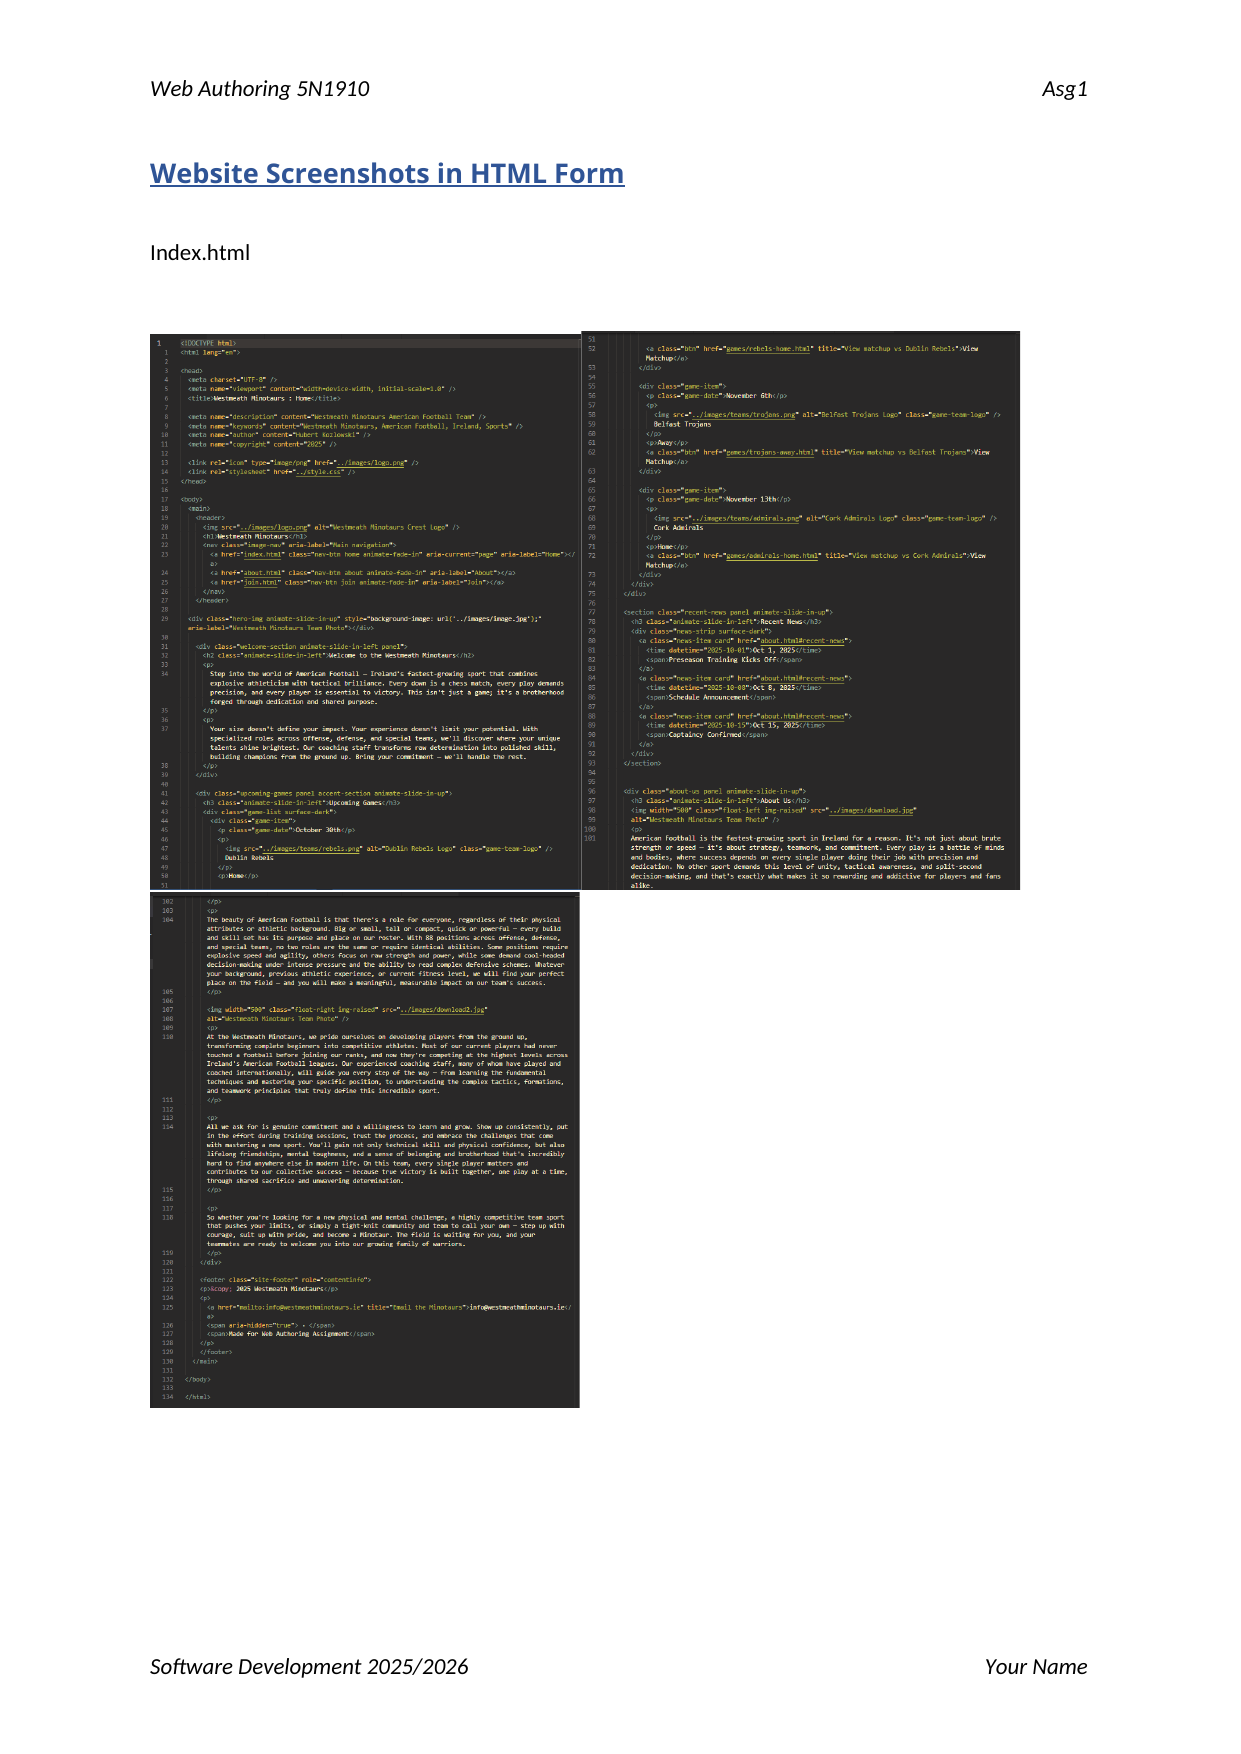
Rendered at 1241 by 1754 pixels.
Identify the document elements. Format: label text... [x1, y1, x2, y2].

picture [150, 331, 1021, 890]
subtitle Website Screenshots in HTML Form [150, 154, 1090, 191]
picture [150, 892, 580, 1408]
text Index.html [150, 238, 1090, 266]
